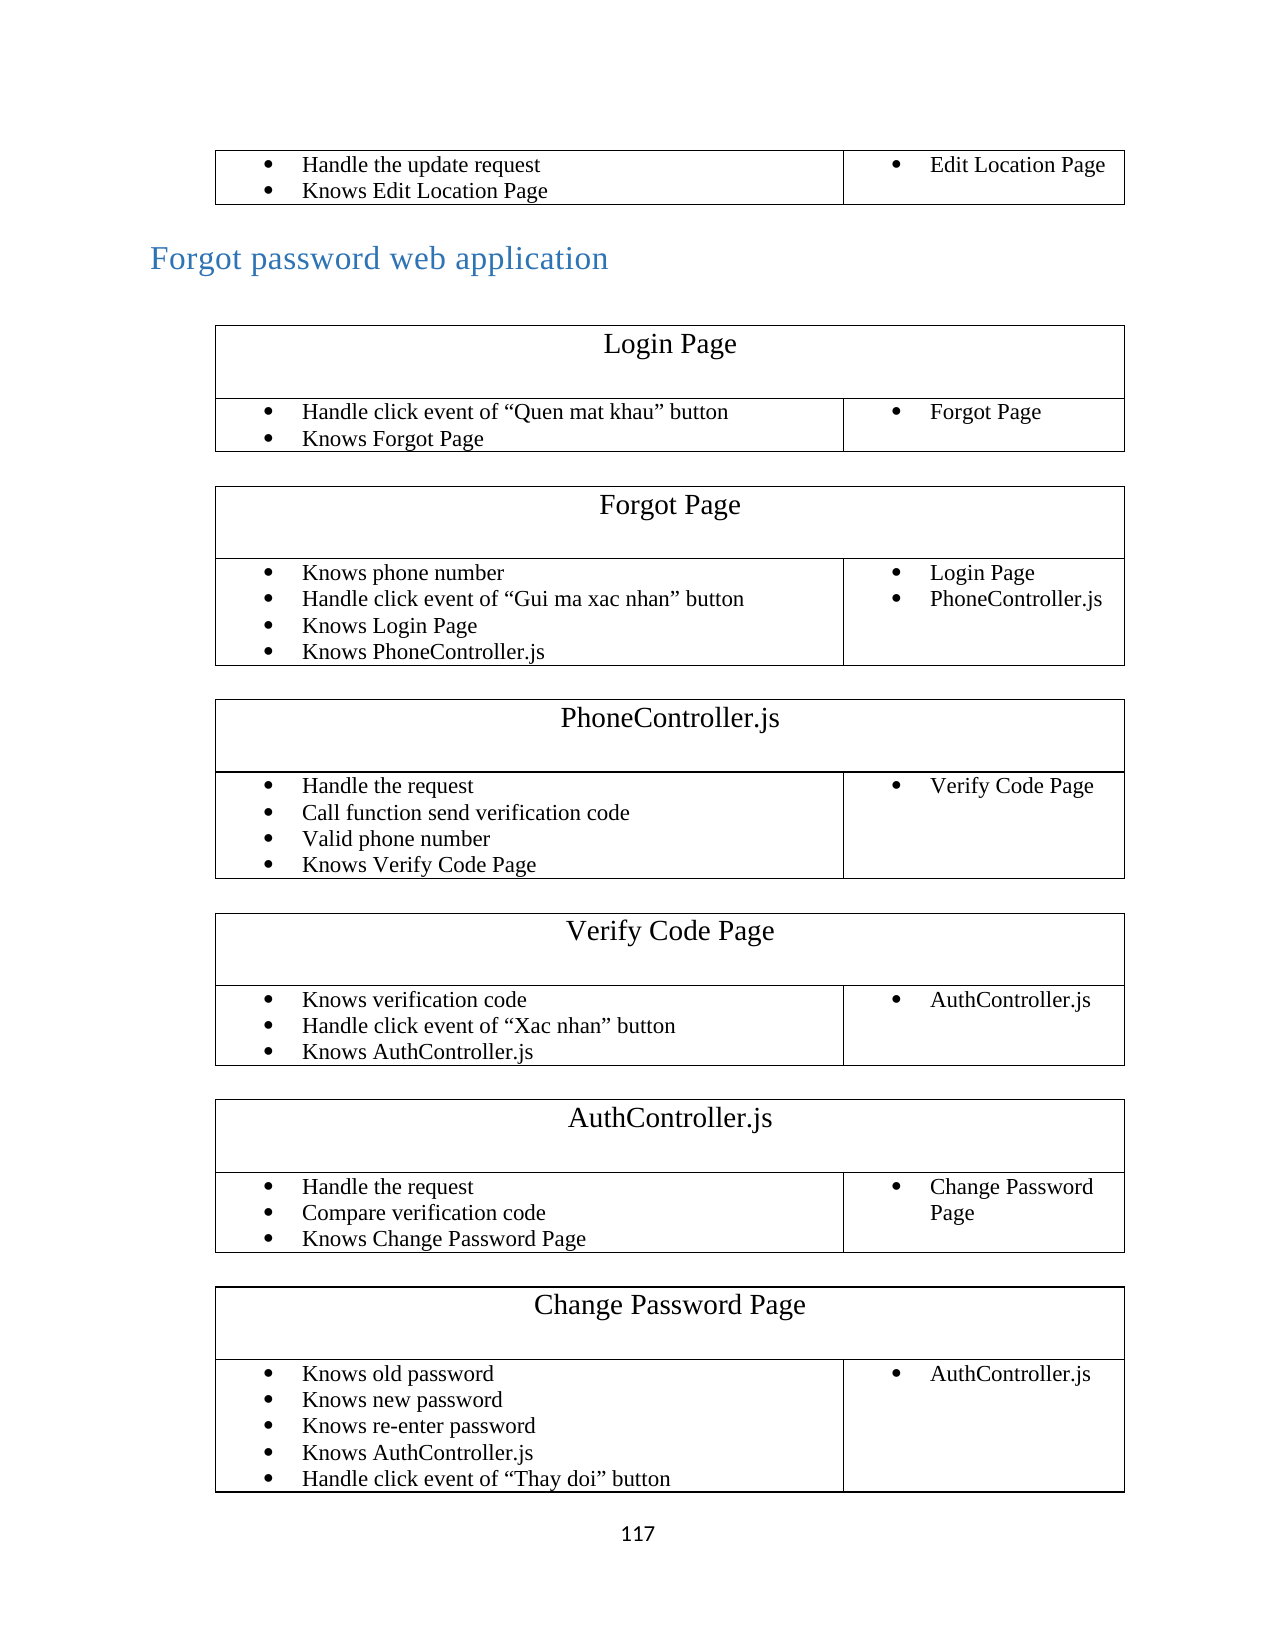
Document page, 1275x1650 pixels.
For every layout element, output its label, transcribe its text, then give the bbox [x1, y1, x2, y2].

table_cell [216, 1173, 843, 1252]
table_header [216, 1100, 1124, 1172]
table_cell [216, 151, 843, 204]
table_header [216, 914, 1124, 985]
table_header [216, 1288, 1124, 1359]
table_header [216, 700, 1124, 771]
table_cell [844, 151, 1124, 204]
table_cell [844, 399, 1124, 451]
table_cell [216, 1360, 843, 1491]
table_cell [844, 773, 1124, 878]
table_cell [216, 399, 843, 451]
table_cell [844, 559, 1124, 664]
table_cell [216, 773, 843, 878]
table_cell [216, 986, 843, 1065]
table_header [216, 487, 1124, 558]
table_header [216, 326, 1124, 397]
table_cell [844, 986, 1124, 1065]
title Forgot password web application [150, 238, 1125, 277]
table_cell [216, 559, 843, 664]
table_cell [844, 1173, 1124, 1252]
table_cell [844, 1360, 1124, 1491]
